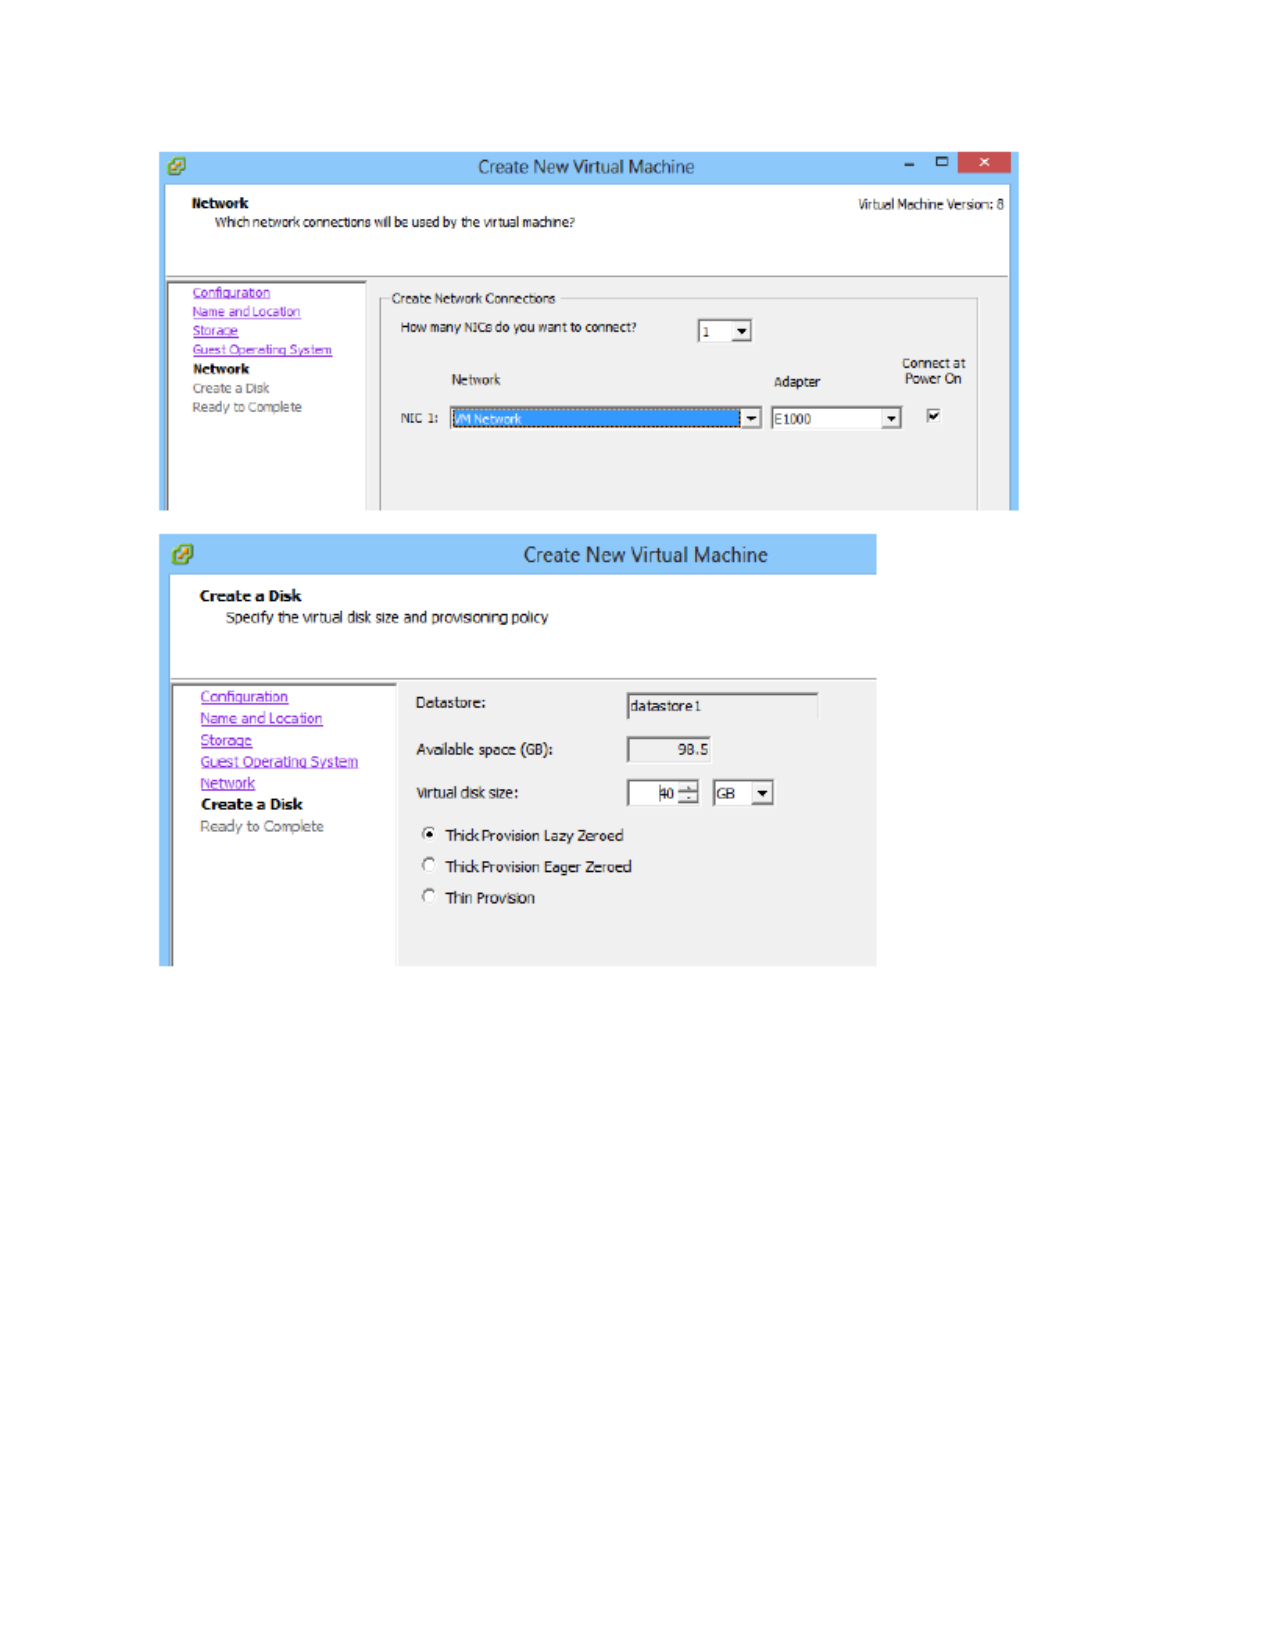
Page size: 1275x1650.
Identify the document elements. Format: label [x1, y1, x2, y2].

picture [150, 150, 1030, 979]
